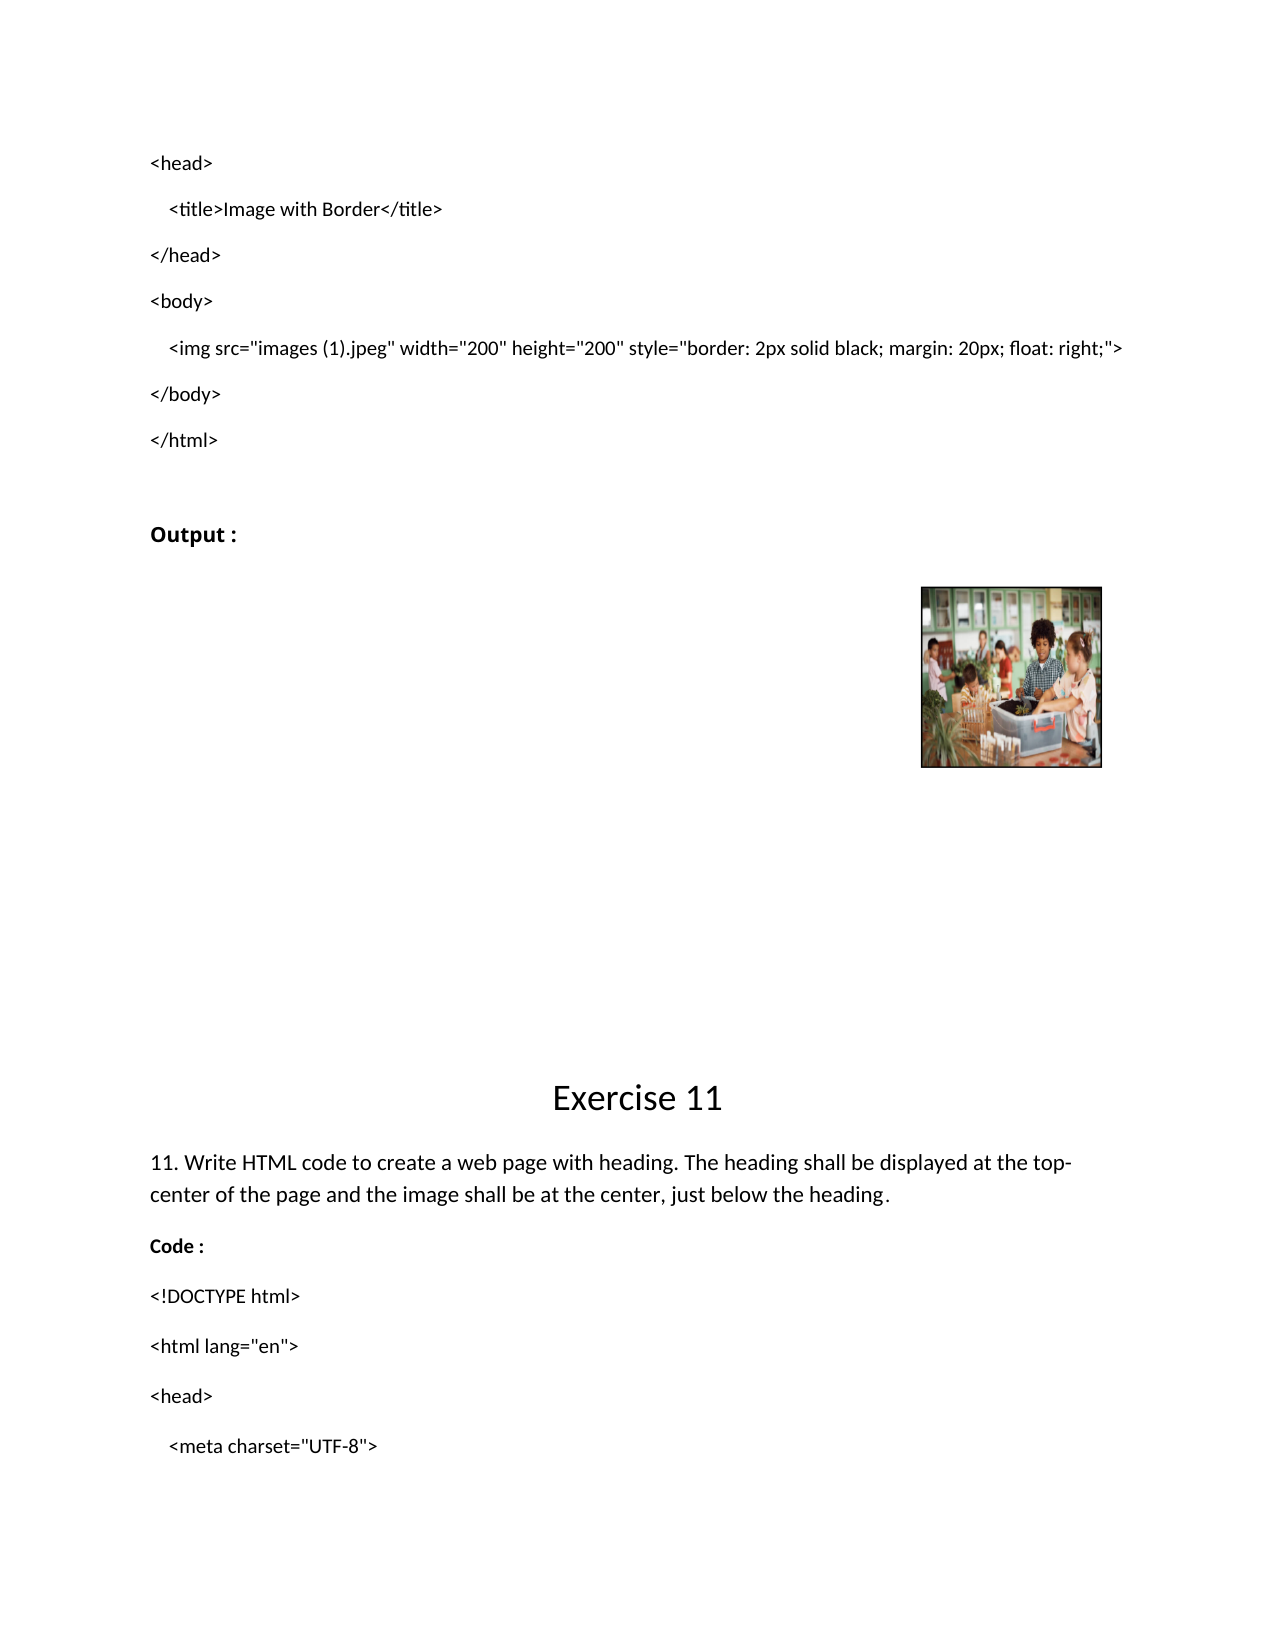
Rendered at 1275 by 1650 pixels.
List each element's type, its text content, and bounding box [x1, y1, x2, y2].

text <html lang="en"> [150, 1333, 1125, 1358]
text Output : [150, 520, 1125, 548]
text </body> [150, 381, 1125, 407]
text <head> [150, 1383, 1125, 1408]
text <meta charset="UTF-8"> [150, 1433, 1125, 1458]
text </html> [150, 427, 1125, 453]
text <img src="images (1).jpeg" width="200" height="200" style="border: 2px solid black; margin: 20px; float: right;"> [150, 335, 1125, 360]
text <title>Image with Border</title> [150, 196, 1125, 222]
text <!DOCTYPE html> [150, 1283, 1125, 1308]
text <body> [150, 289, 1125, 314]
text </head> [150, 242, 1125, 268]
text Code : [150, 1233, 1125, 1258]
text 11. Write HTML code to create a web page with heading. The heading shall be displayed at the top-center of the page and the image shall be at the center, just below the heading. [150, 1148, 1125, 1208]
text Exercise 11 [150, 1074, 1125, 1120]
picture [150, 569, 1125, 927]
text <head> [150, 150, 1125, 175]
